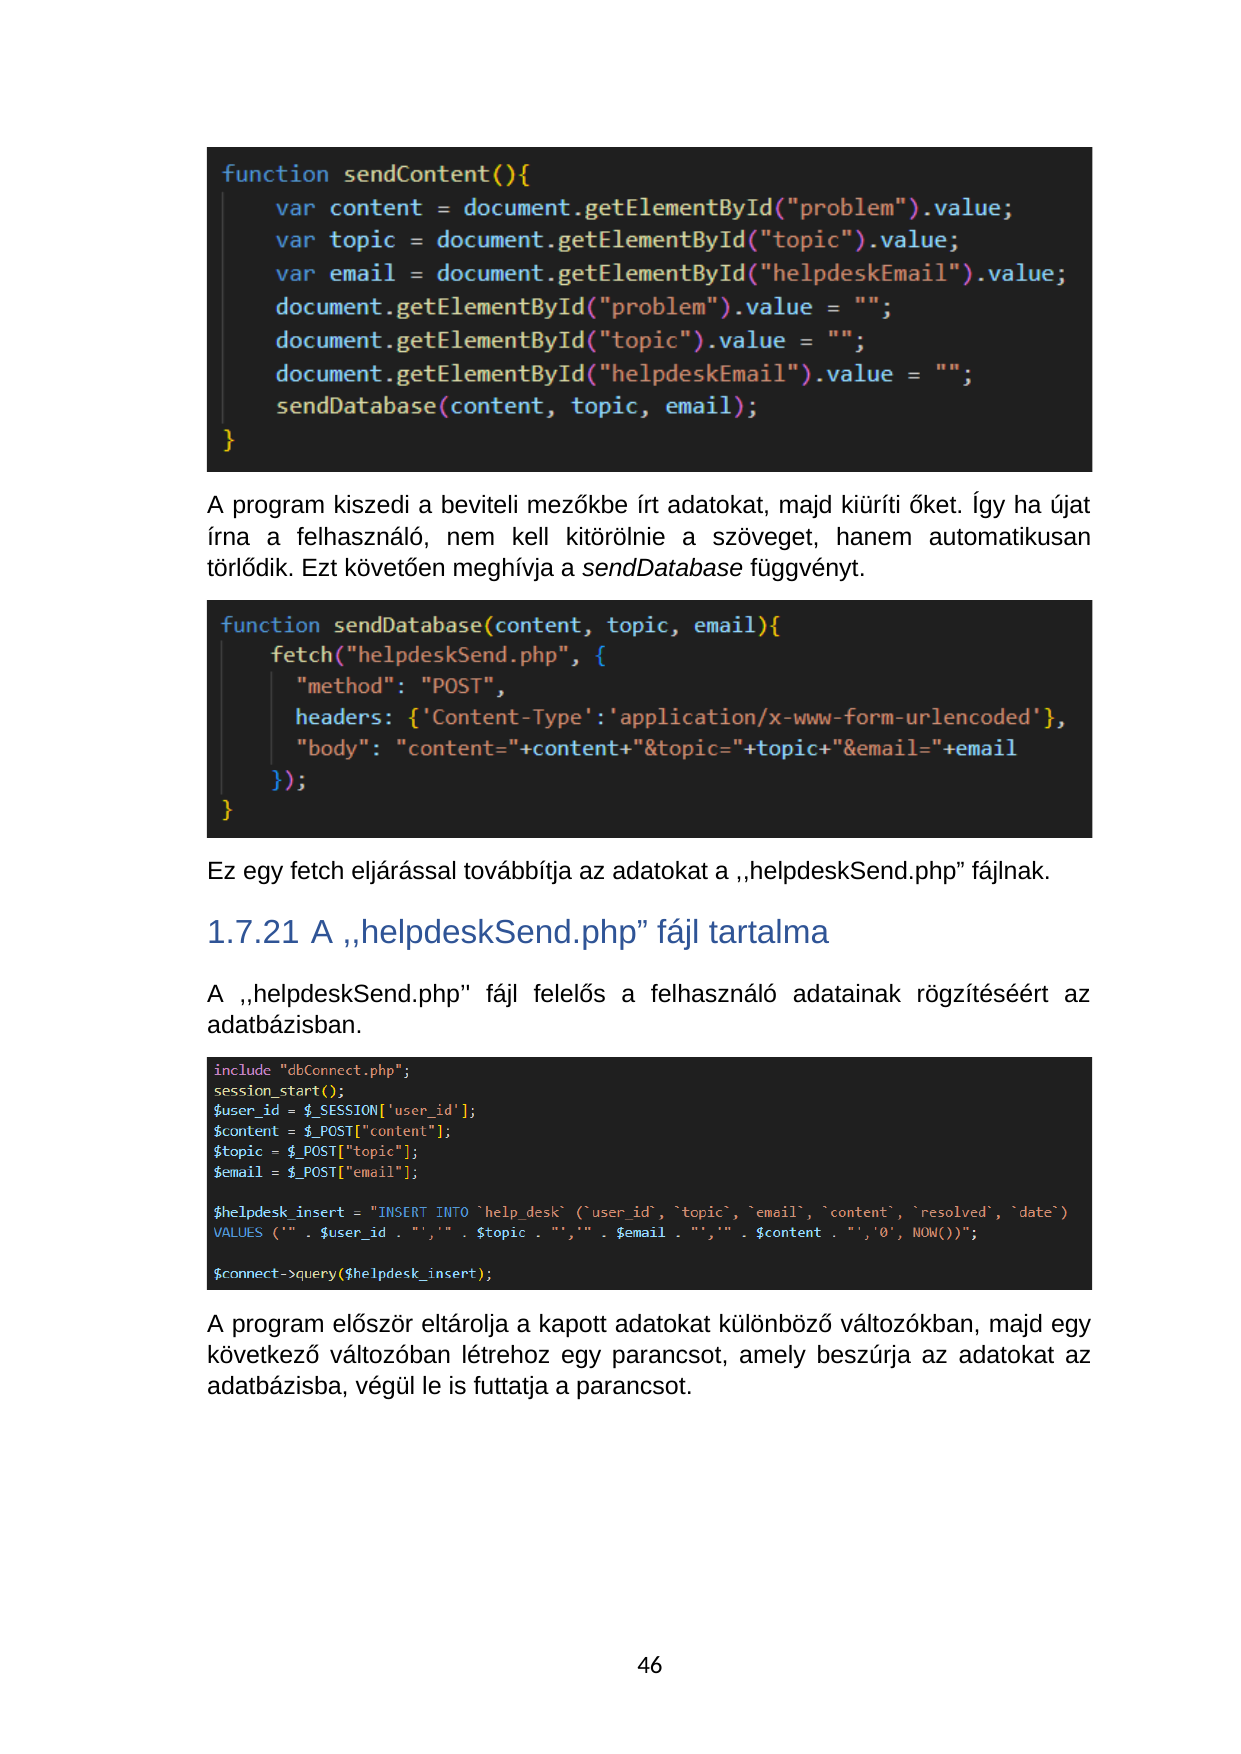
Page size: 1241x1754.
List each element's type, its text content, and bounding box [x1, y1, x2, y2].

text A ,,helpdeskSend.php’' fájl felelős a felhasználó adatainak rögzítéséért az adatbázisban. [207, 979, 1092, 1038]
picture [206, 1057, 1093, 1290]
picture [206, 147, 1093, 472]
text A program kiszedi a beviteli mezőkbe írt adatokat, majd kiüríti őket. Így ha újat írna a felhasználó, nem kell kitörölnie a szöveget, hanem automatikusan törlődik. Ezt követően meghívja a sendDatabase függvényt. [207, 491, 1092, 581]
subtitle A ,,helpdeskSend.php” fájl tartalma [207, 912, 1092, 951]
text Ez egy fetch eljárással továbbítja az adatokat a ,,helpdeskSend.php” fájlnak. [207, 856, 1092, 885]
text A program először eltárolja a kapott adatokat különböző változókban, majd egy következő változóban létrehoz egy parancsot, amely beszúrja az adatokat az adatbázisba, végül le is futtatja a parancsot. [207, 1309, 1092, 1399]
picture [206, 600, 1093, 838]
